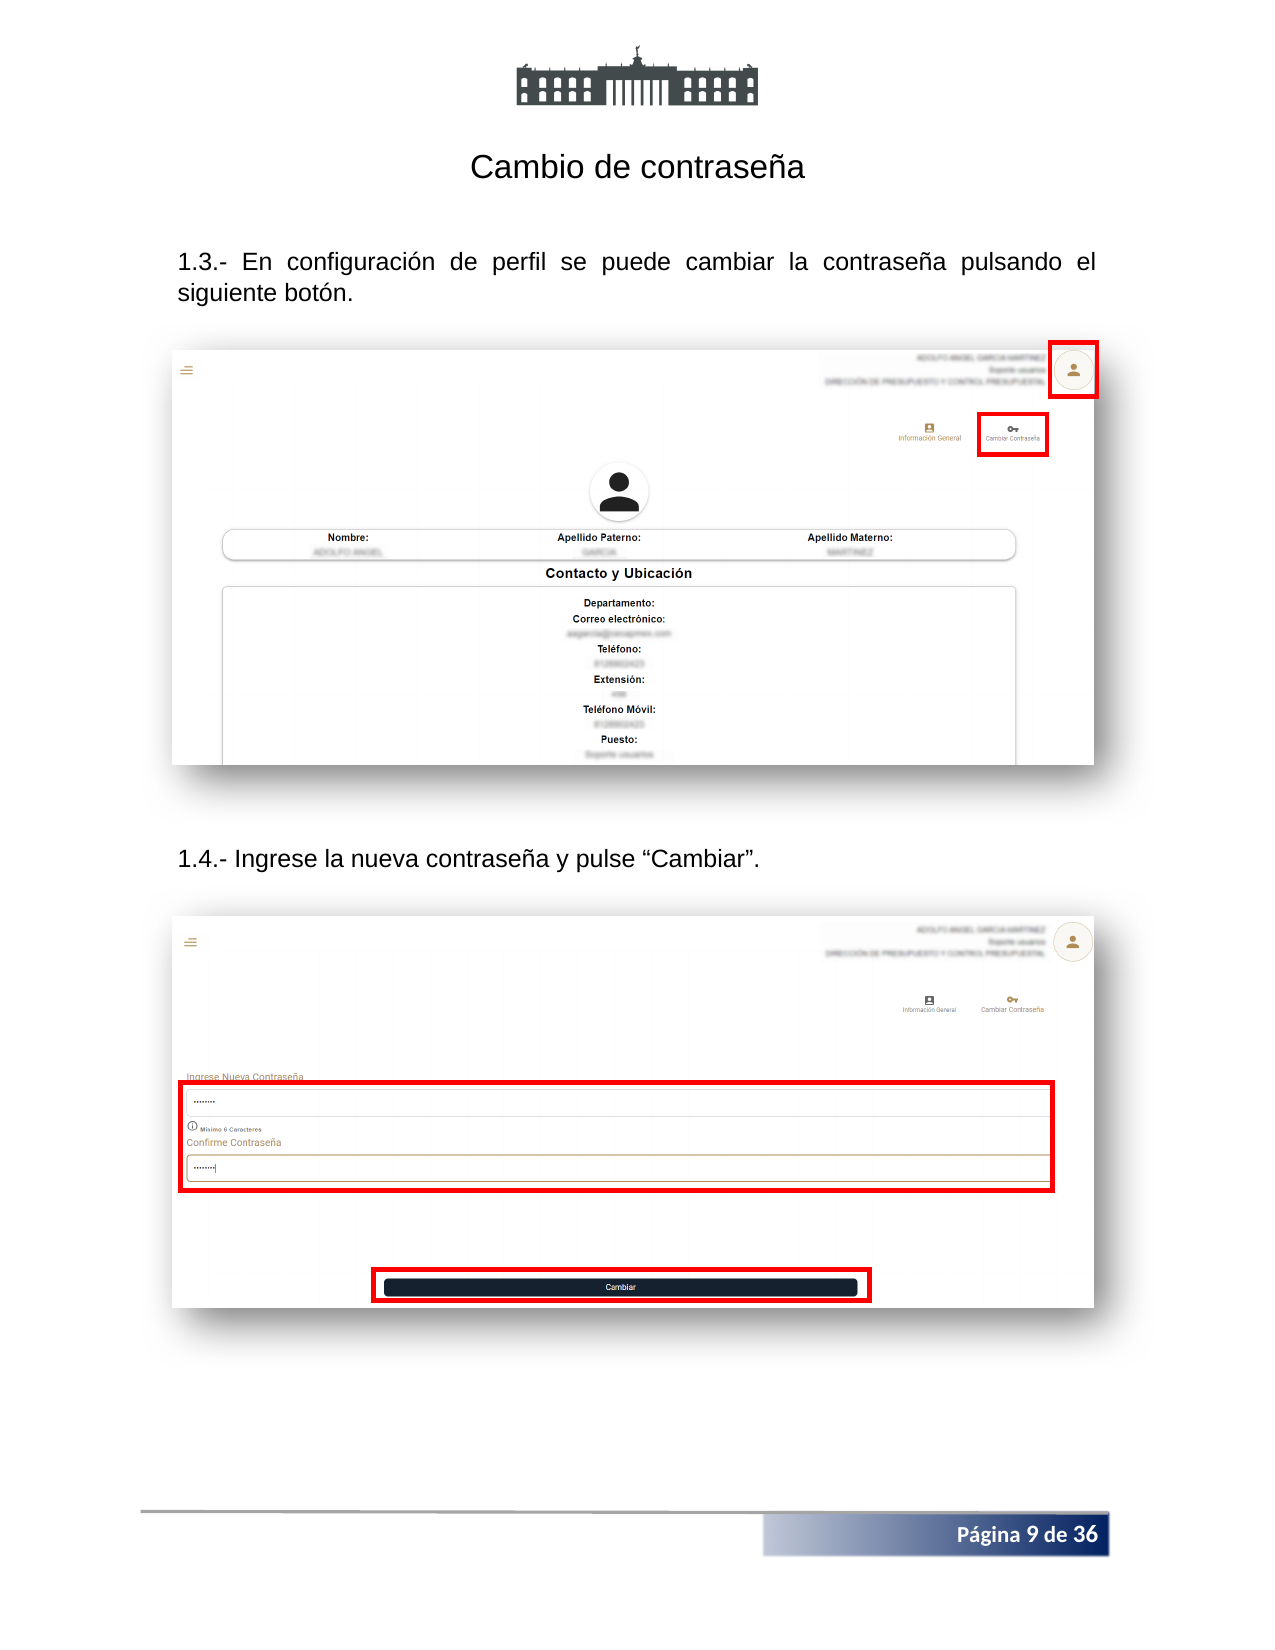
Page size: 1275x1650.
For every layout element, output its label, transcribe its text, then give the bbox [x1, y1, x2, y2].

picture [172, 350, 1094, 765]
picture [1052, 350, 1094, 394]
text 1.3.- En configuración de perfil se puede cambiar la contraseña pulsando el siguiente botón. [177, 247, 1098, 307]
picture [172, 916, 1094, 1308]
text 1.4.- Ingrese la nueva contraseña y pulse “Cambiar”. [177, 844, 1098, 872]
subtitle Cambio de contraseña [177, 148, 1098, 186]
picture [515, 42, 760, 120]
